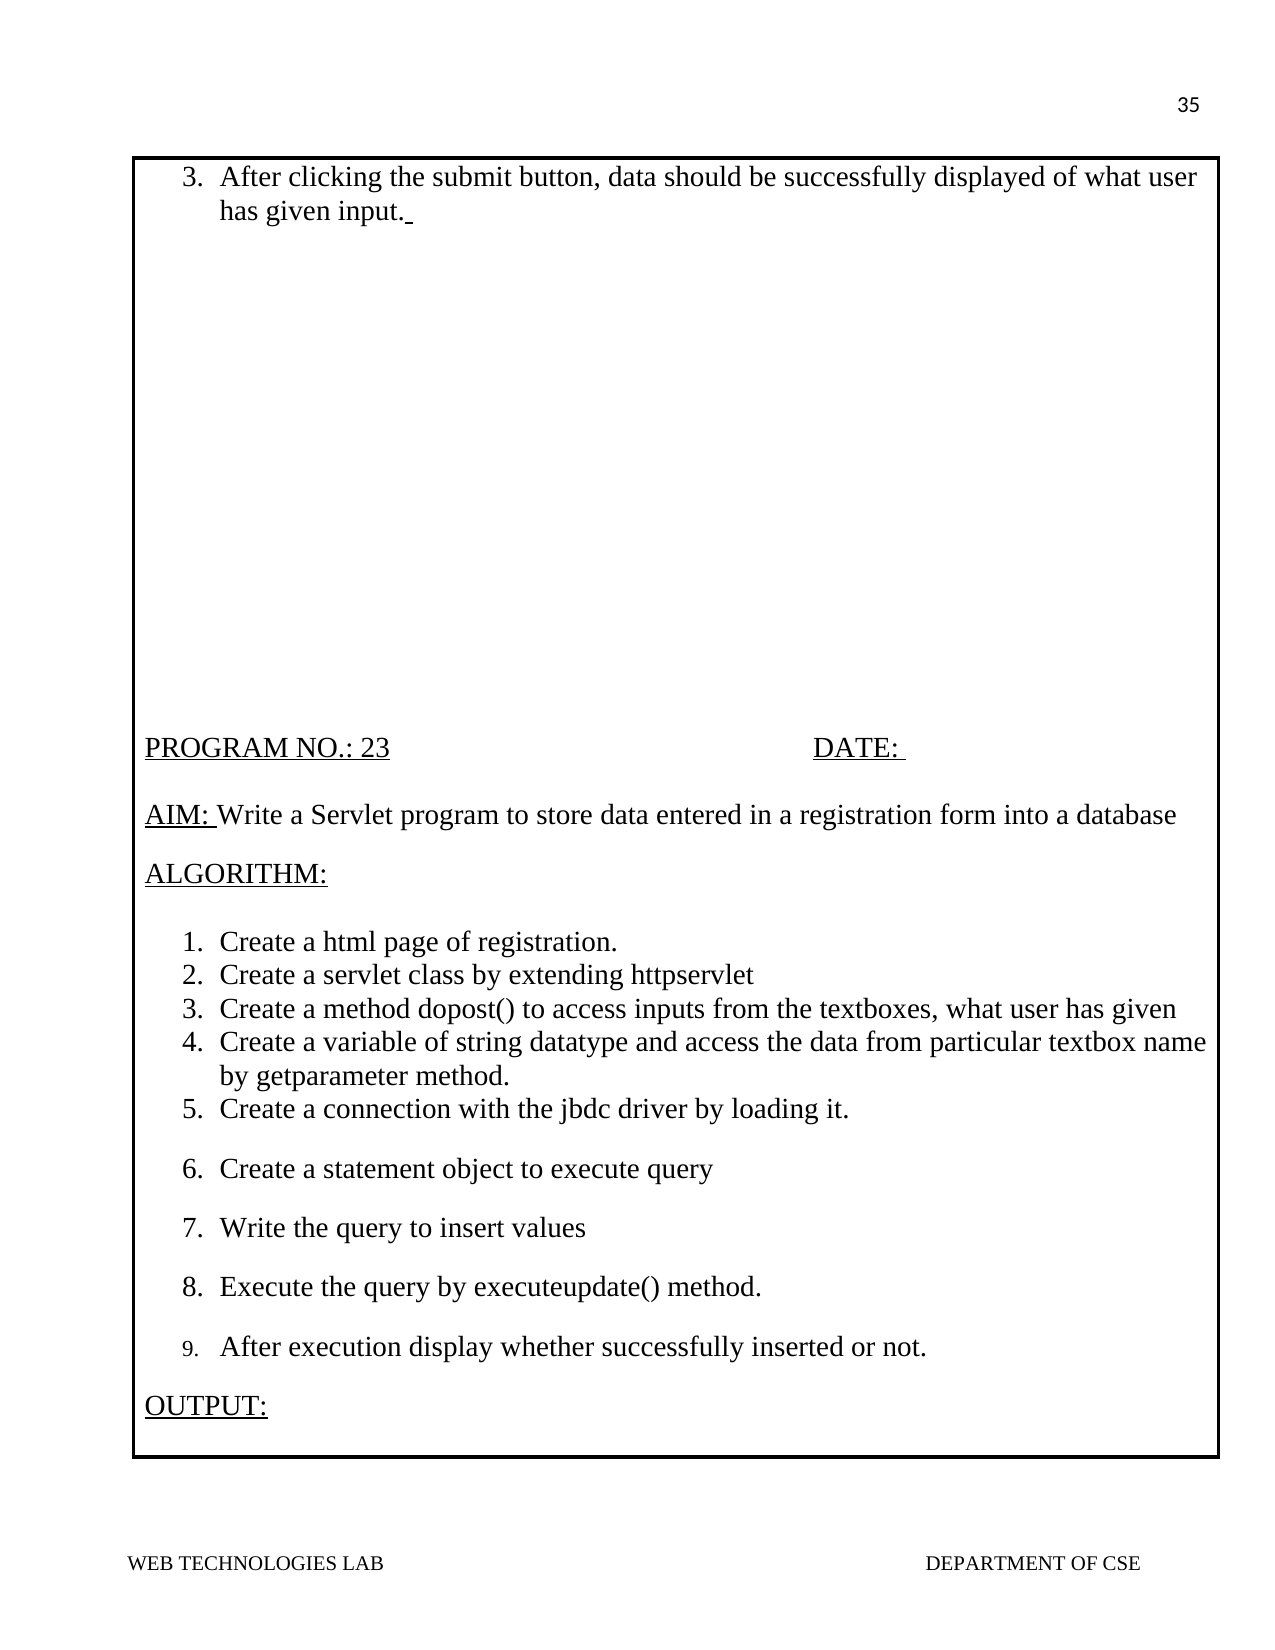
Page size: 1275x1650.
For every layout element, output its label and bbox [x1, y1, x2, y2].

table_header [135, 160, 1217, 1455]
